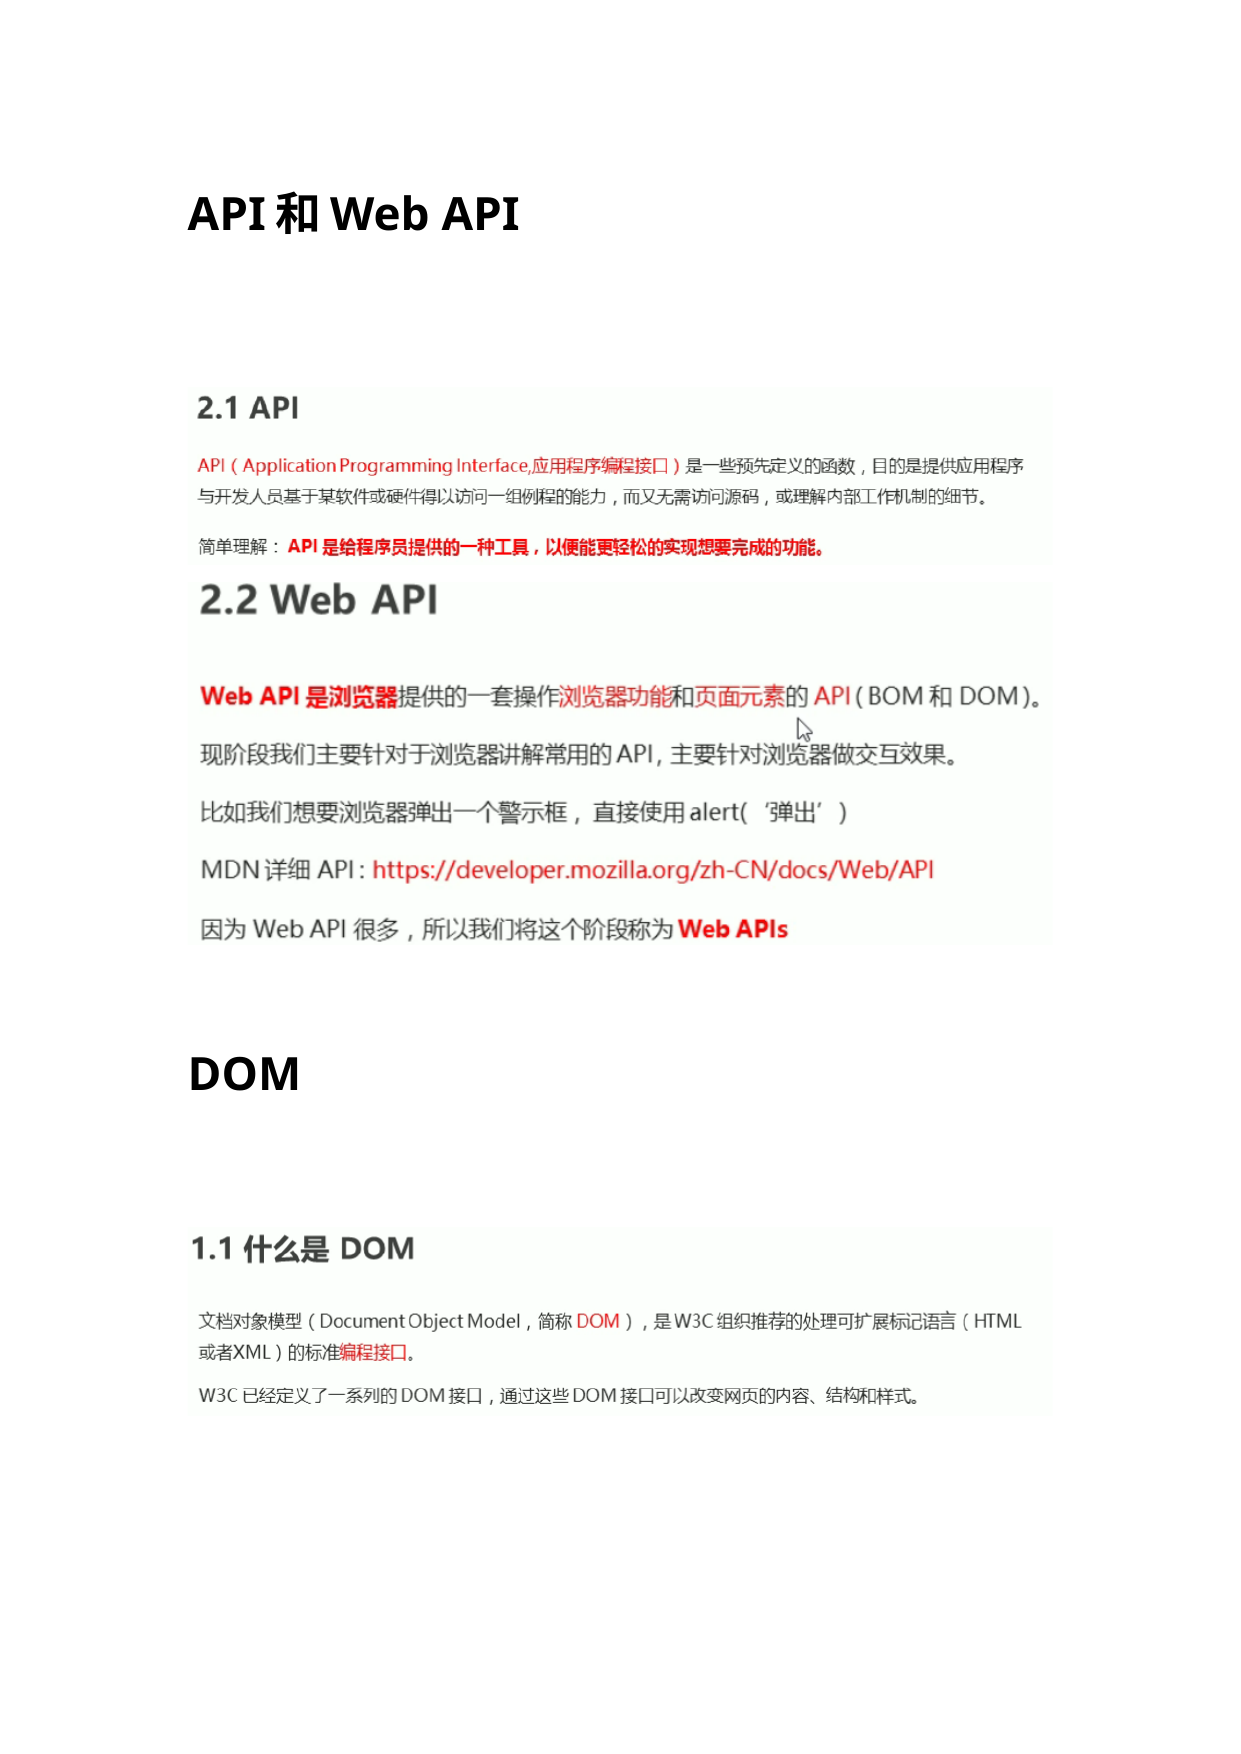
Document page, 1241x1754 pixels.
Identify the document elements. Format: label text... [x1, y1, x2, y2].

picture [187, 582, 1053, 945]
picture [187, 387, 1053, 565]
picture [187, 1227, 1053, 1416]
subtitle DOM [187, 1041, 1053, 1106]
subtitle API和Web API [187, 162, 1053, 259]
